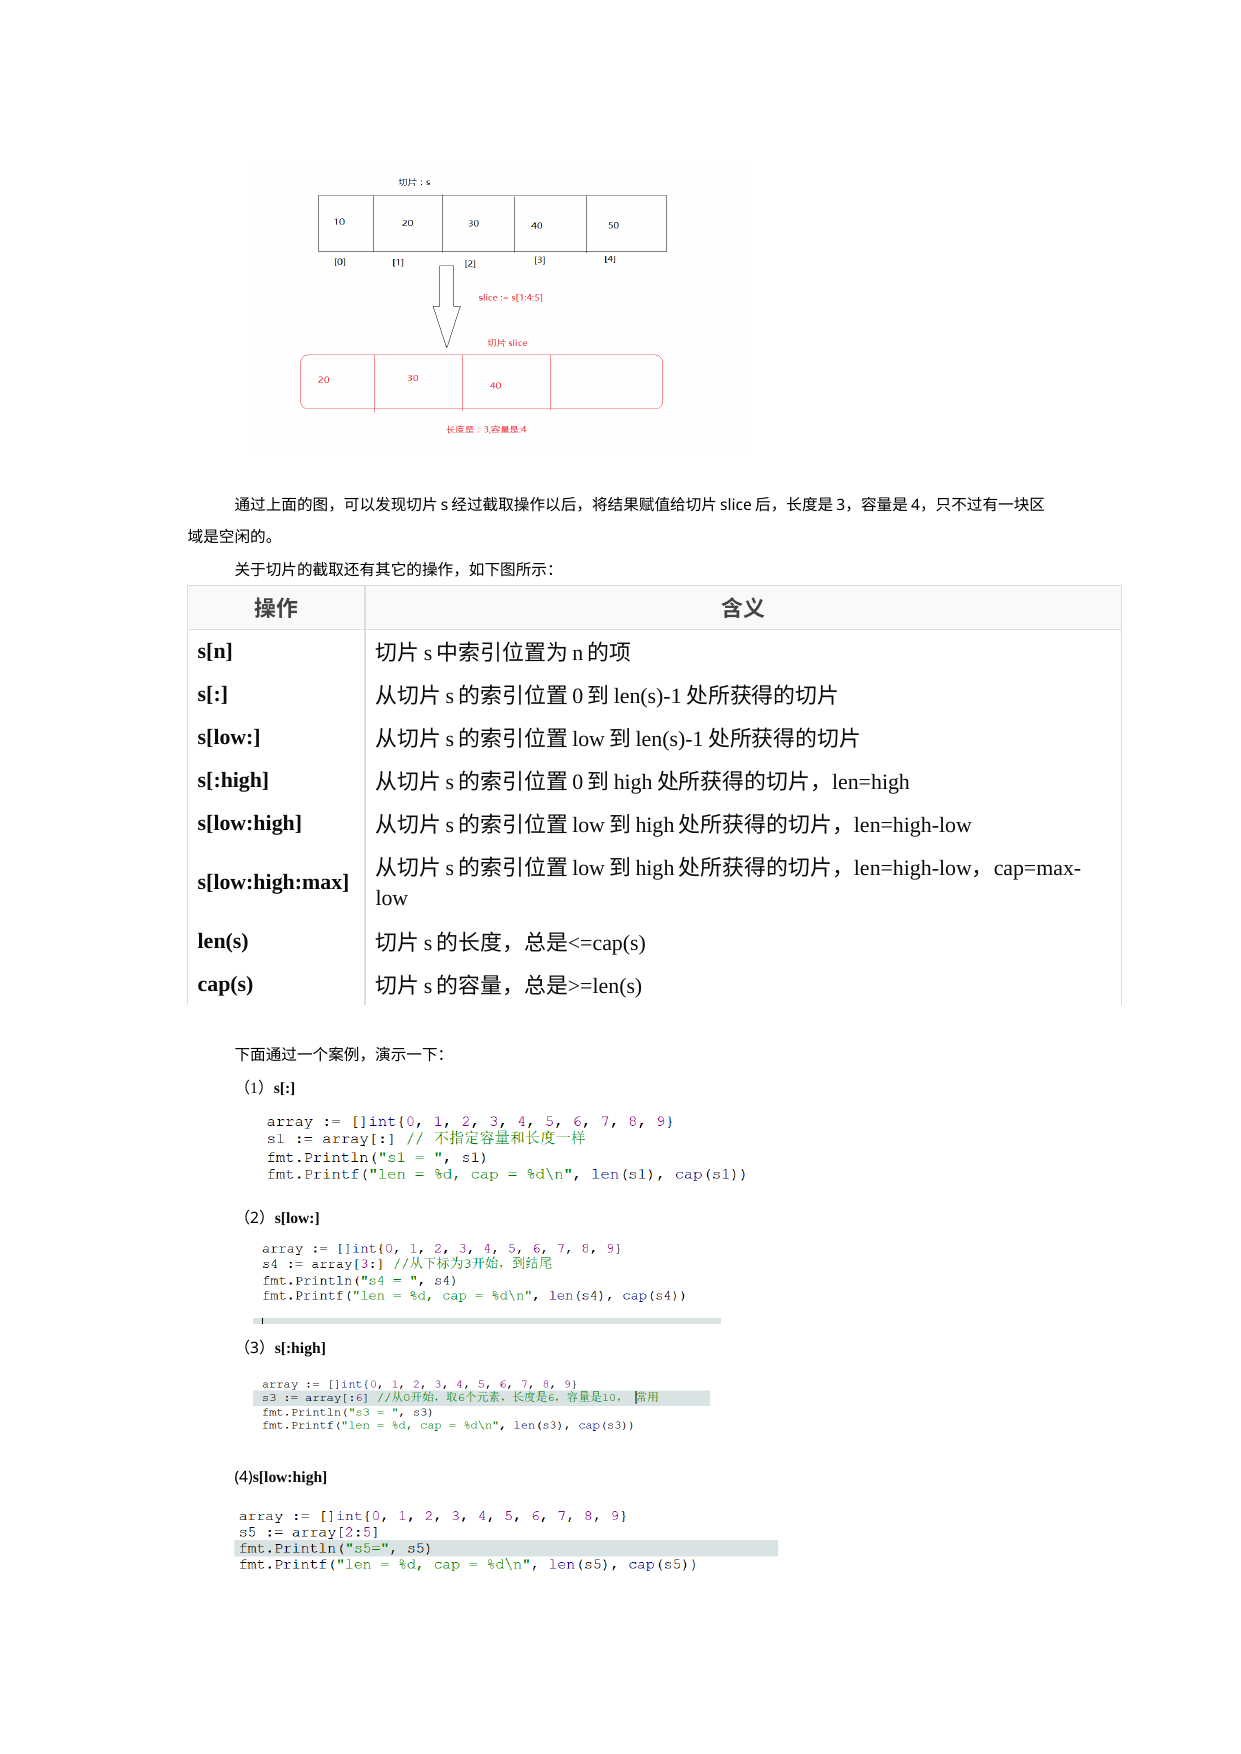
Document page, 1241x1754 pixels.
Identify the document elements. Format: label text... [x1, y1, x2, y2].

text （1）s[:] [187, 1070, 1053, 1103]
text 下面通过一个案例，演示一下： [187, 1038, 1053, 1070]
text （2）s[low:] [187, 1200, 1053, 1233]
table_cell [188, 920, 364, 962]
picture [253, 1239, 721, 1324]
picture [253, 1114, 789, 1189]
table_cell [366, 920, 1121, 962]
picture [234, 1507, 779, 1576]
picture [253, 163, 746, 453]
picture [253, 1378, 711, 1444]
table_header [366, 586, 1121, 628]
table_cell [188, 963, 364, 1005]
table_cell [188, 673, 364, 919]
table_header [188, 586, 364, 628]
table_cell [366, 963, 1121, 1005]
text 通过上面的图，可以发现切片s经过截取操作以后，将结果赋值给切片slice后，长度是3，容量是4，只不过有一块区域是空闲的。 [187, 487, 1053, 552]
text 关于切片的截取还有其它的操作，如下图所示： [187, 552, 1053, 584]
text （3）s[:high] [187, 1330, 1053, 1363]
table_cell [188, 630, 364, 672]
text (4)s[low:high] [187, 1460, 1053, 1493]
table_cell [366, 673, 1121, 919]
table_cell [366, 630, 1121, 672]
